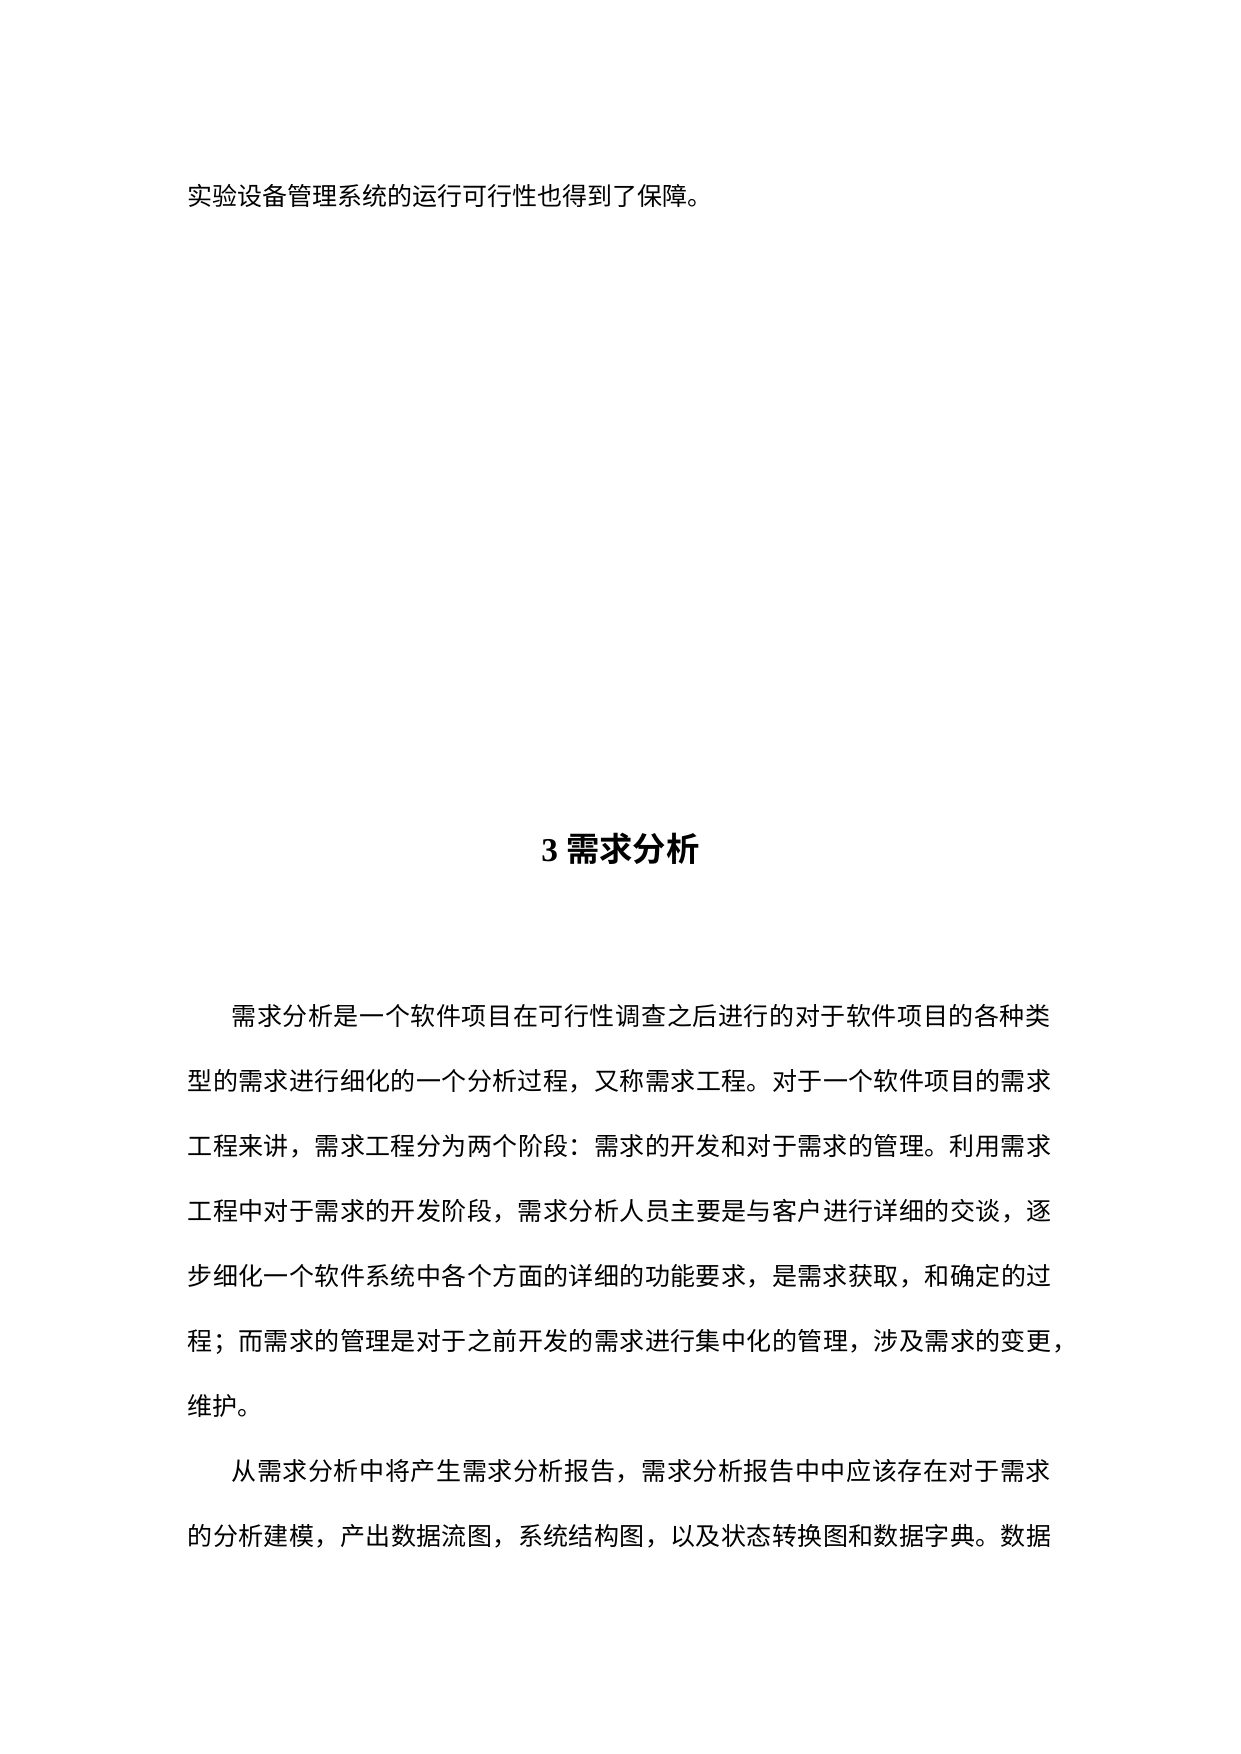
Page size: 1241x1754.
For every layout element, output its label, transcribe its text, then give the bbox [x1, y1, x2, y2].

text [187, 162, 1053, 227]
text 需求分析是一个软件项目在可行性调查之后进行的对于软件项目的各种类型的需求进行细化的一个分析过程，又称需求工程。对于一个软件项目的需求工程来讲，需求工程分为两个阶段：需求的开发和对于需求的管理。利用需求工程中对于需求的开发阶段，需求分析人员主要是与客户进行详细的交谈，逐步细化一个软件系统中各个方面的详细的功能要求，是需求获取，和确定的过程；而需求的管理是对于之前开发的需求进行集中化的管理，涉及需求的变更，维护。 [187, 982, 1053, 1437]
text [187, 1437, 1053, 1567]
subtitle 3 需求分析 [187, 815, 1053, 880]
